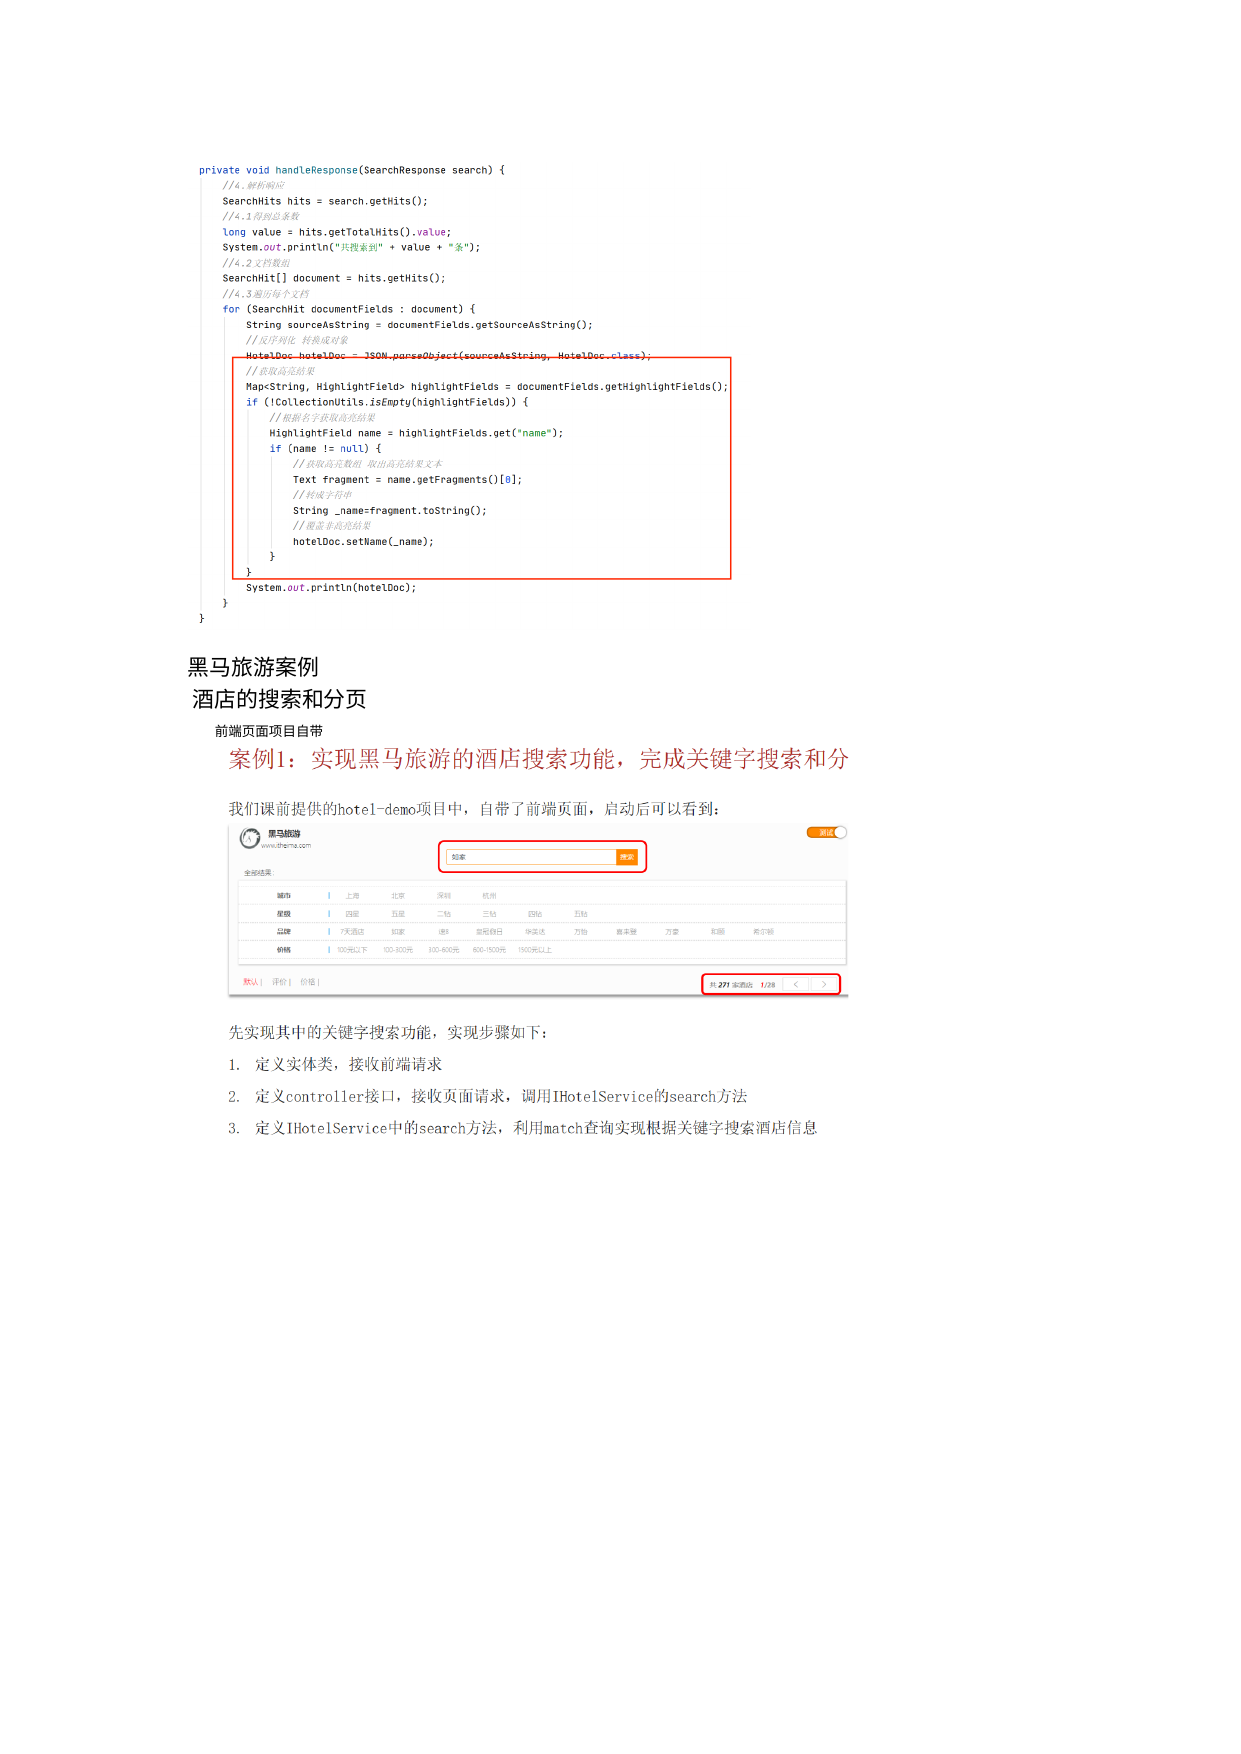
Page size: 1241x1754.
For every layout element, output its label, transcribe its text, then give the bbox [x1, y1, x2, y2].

list 黑马旅游案例 [187, 649, 1053, 682]
picture [187, 162, 752, 630]
list 前端页面项目自带 [187, 714, 1053, 747]
list 酒店的搜索和分页 [187, 682, 1053, 714]
picture [214, 747, 849, 1144]
